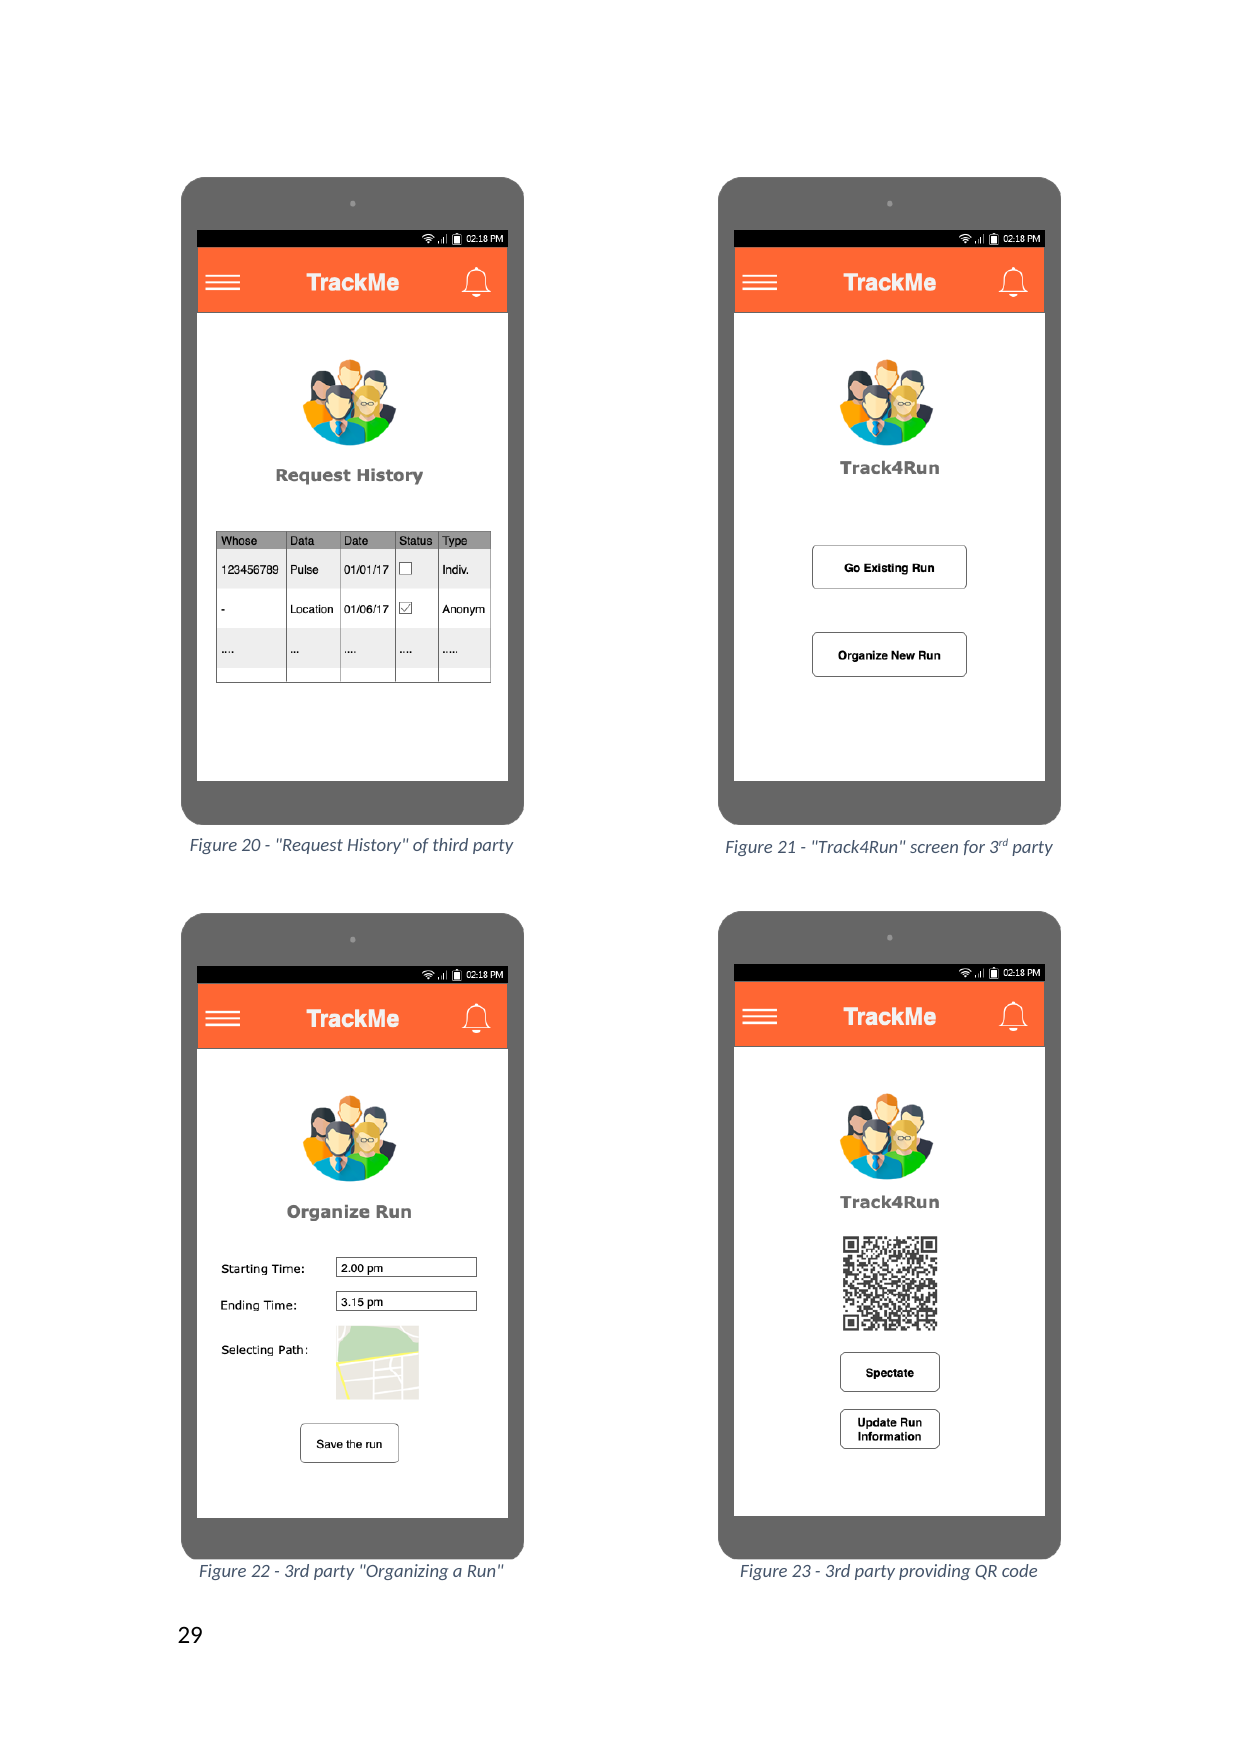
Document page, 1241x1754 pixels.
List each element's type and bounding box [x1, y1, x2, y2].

picture [718, 177, 1061, 825]
picture [718, 911, 1061, 1559]
picture [181, 177, 524, 825]
picture [181, 913, 524, 1559]
